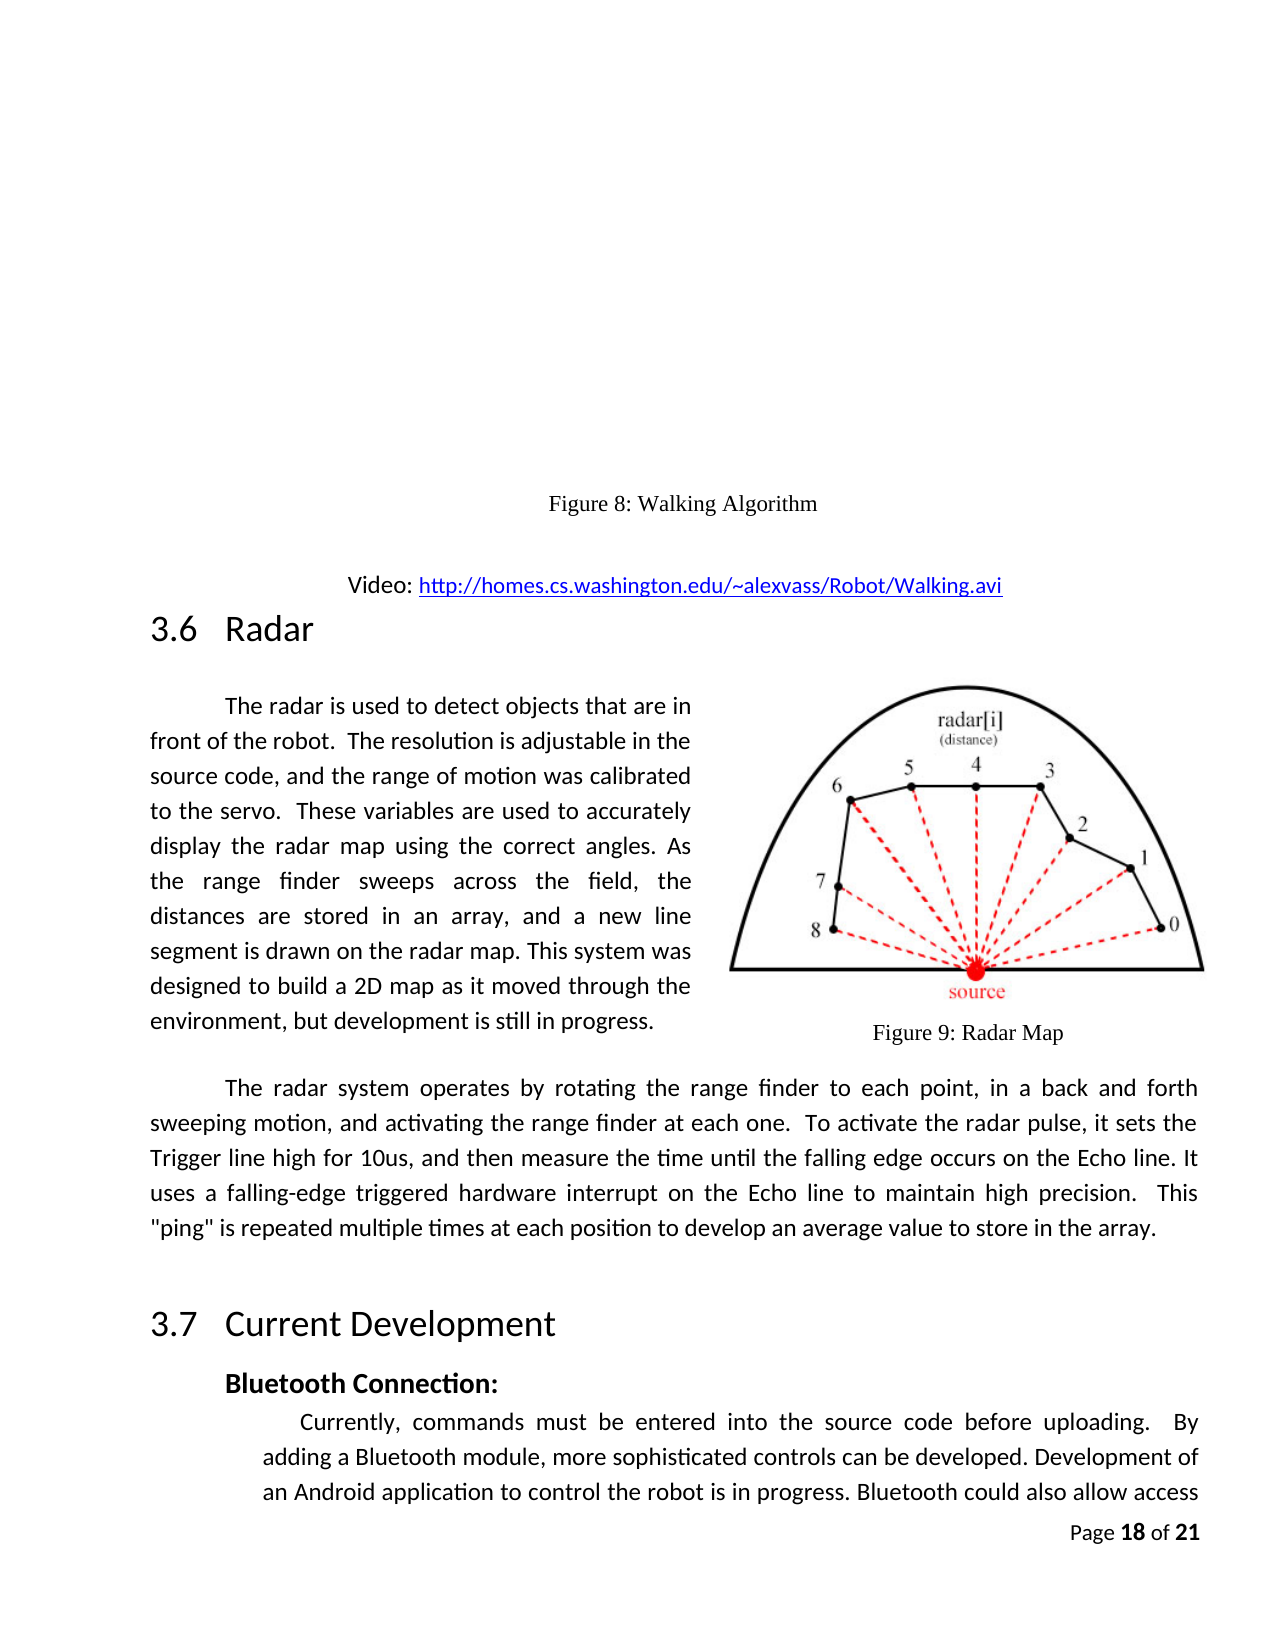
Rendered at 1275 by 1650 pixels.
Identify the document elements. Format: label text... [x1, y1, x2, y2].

text 3.6 Radar [150, 604, 1200, 650]
text The radar system operates by rotating the range finder to each point, in a back and forth sweeping motion, and activating the range finder at each one. To activate the radar pulse, it sets the Trigger line high for 10us, and then measure the time until the falling edge occurs on the Echo line. It uses a falling-edge triggered hardware interrupt on the Echo line to maintain high precision. This "ping" is repeated multiple times at each position to develop an average value to store in the array. [150, 1072, 1200, 1243]
text Video: http://homes.cs.washington.edu/~alexvass/Robot/Walking.avi [150, 569, 1200, 600]
text The radar is used to detect objects that are in front of the robot. The resolution is adjustable in the source code, and the range of motion was calibrated to the servo. These variables are used to accurately display the radar map using the correct angles. As the range finder sweeps across the field, the distances are stored in an array, and a new line segment is drawn on the radar map. This system was designed to build a 2D map as it moved through the environment, but development is still in progress. [150, 690, 711, 1035]
text 3.7 Current Development [150, 1300, 1200, 1346]
picture [711, 668, 1225, 1019]
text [262, 1406, 1200, 1507]
text Bluetooth Connection: [225, 1365, 1200, 1401]
